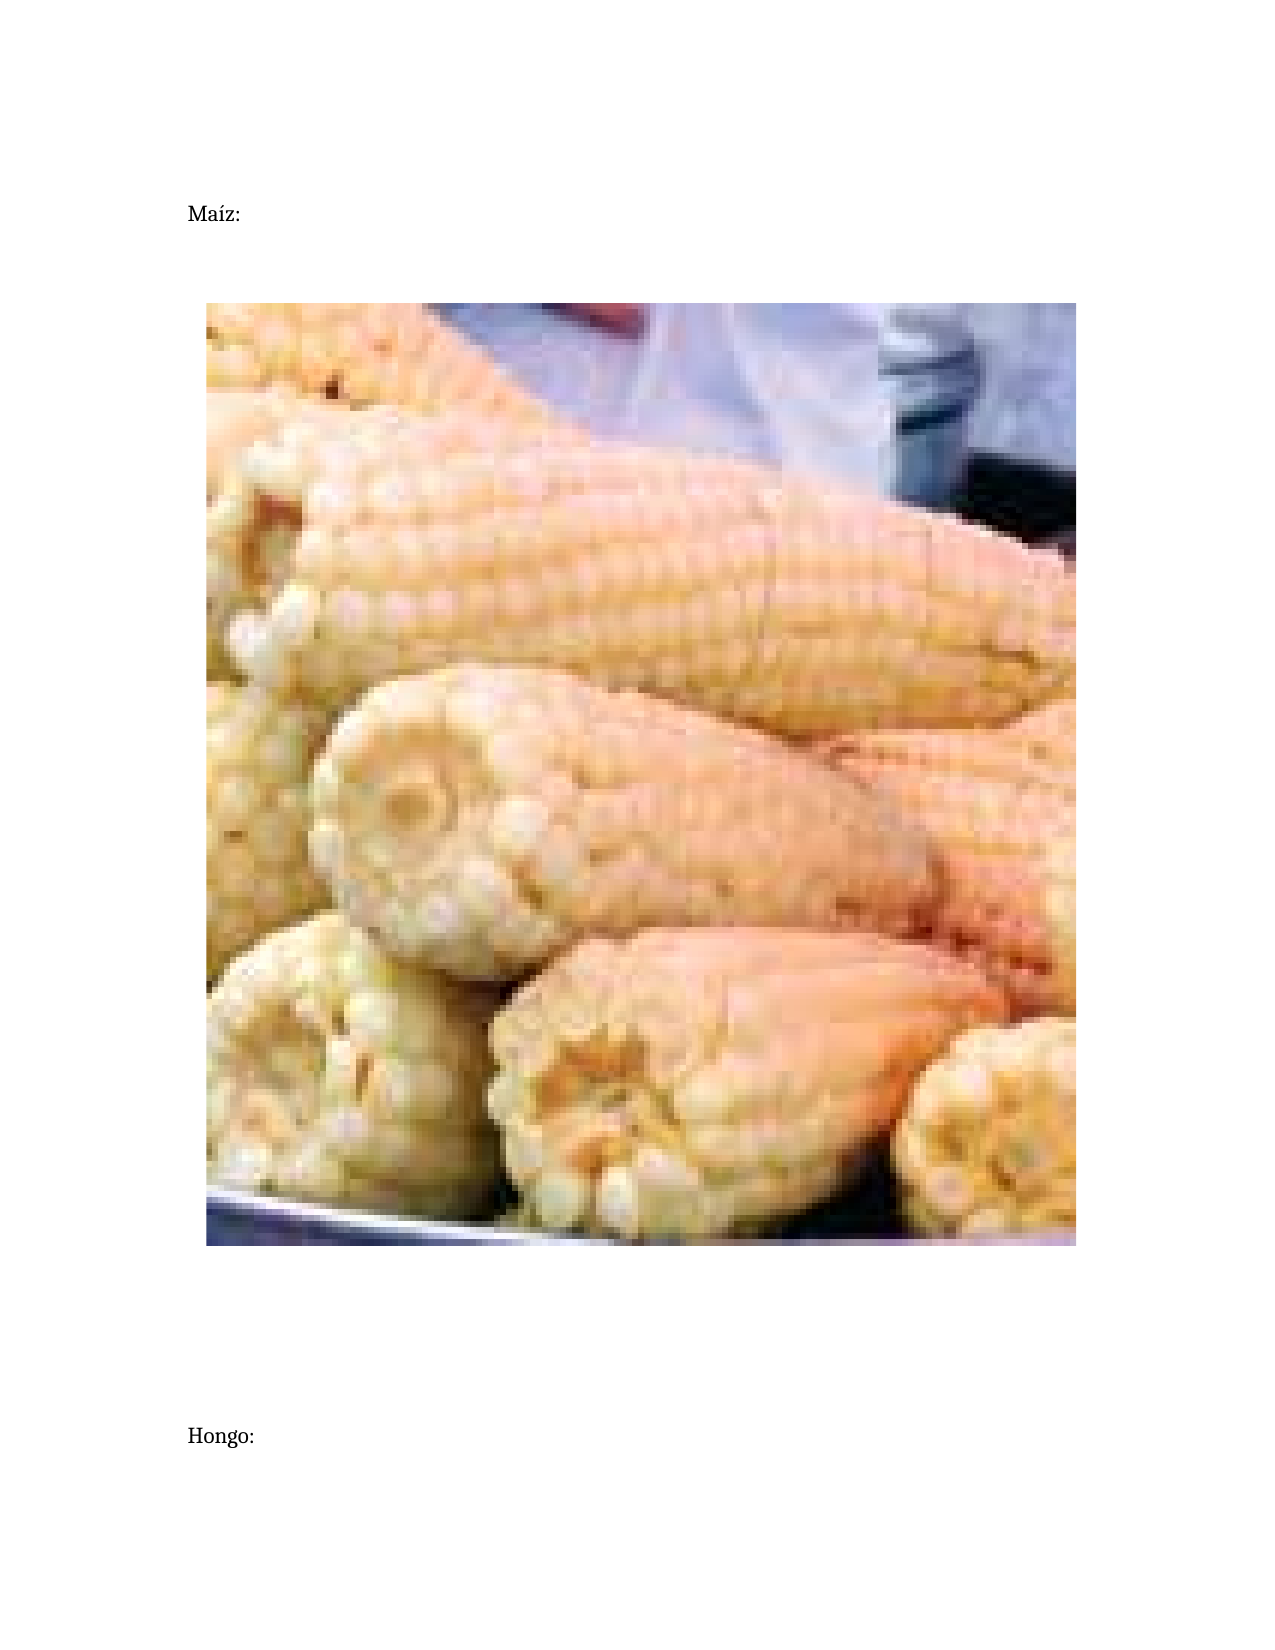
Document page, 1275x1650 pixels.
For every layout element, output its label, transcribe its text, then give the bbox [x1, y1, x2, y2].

text Maíz: [187, 201, 1087, 227]
text Hongo: [187, 1423, 1087, 1449]
picture [206, 303, 1077, 1246]
